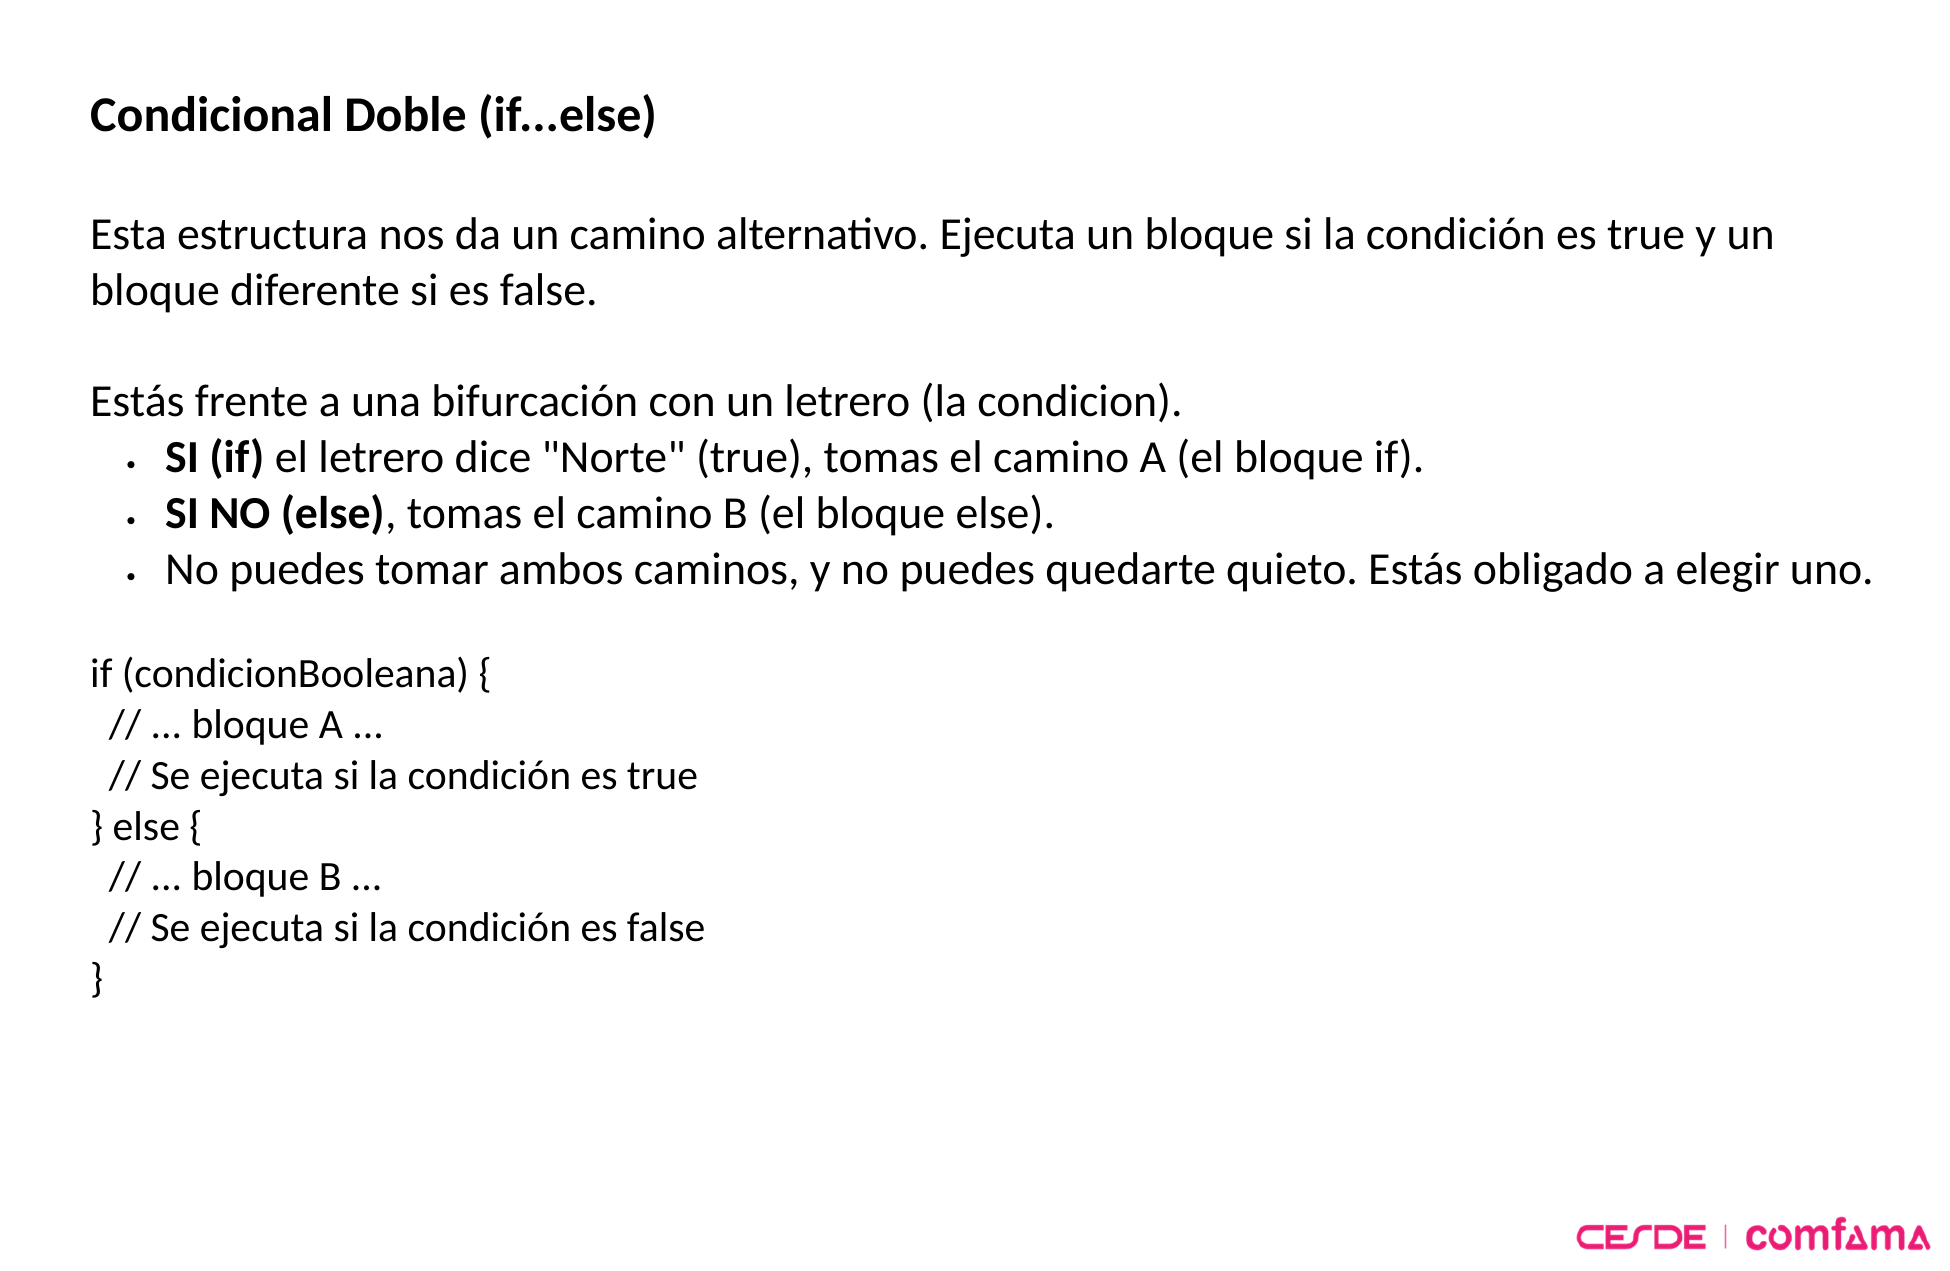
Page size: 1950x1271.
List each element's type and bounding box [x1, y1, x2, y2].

picture [1567, 1208, 1939, 1258]
